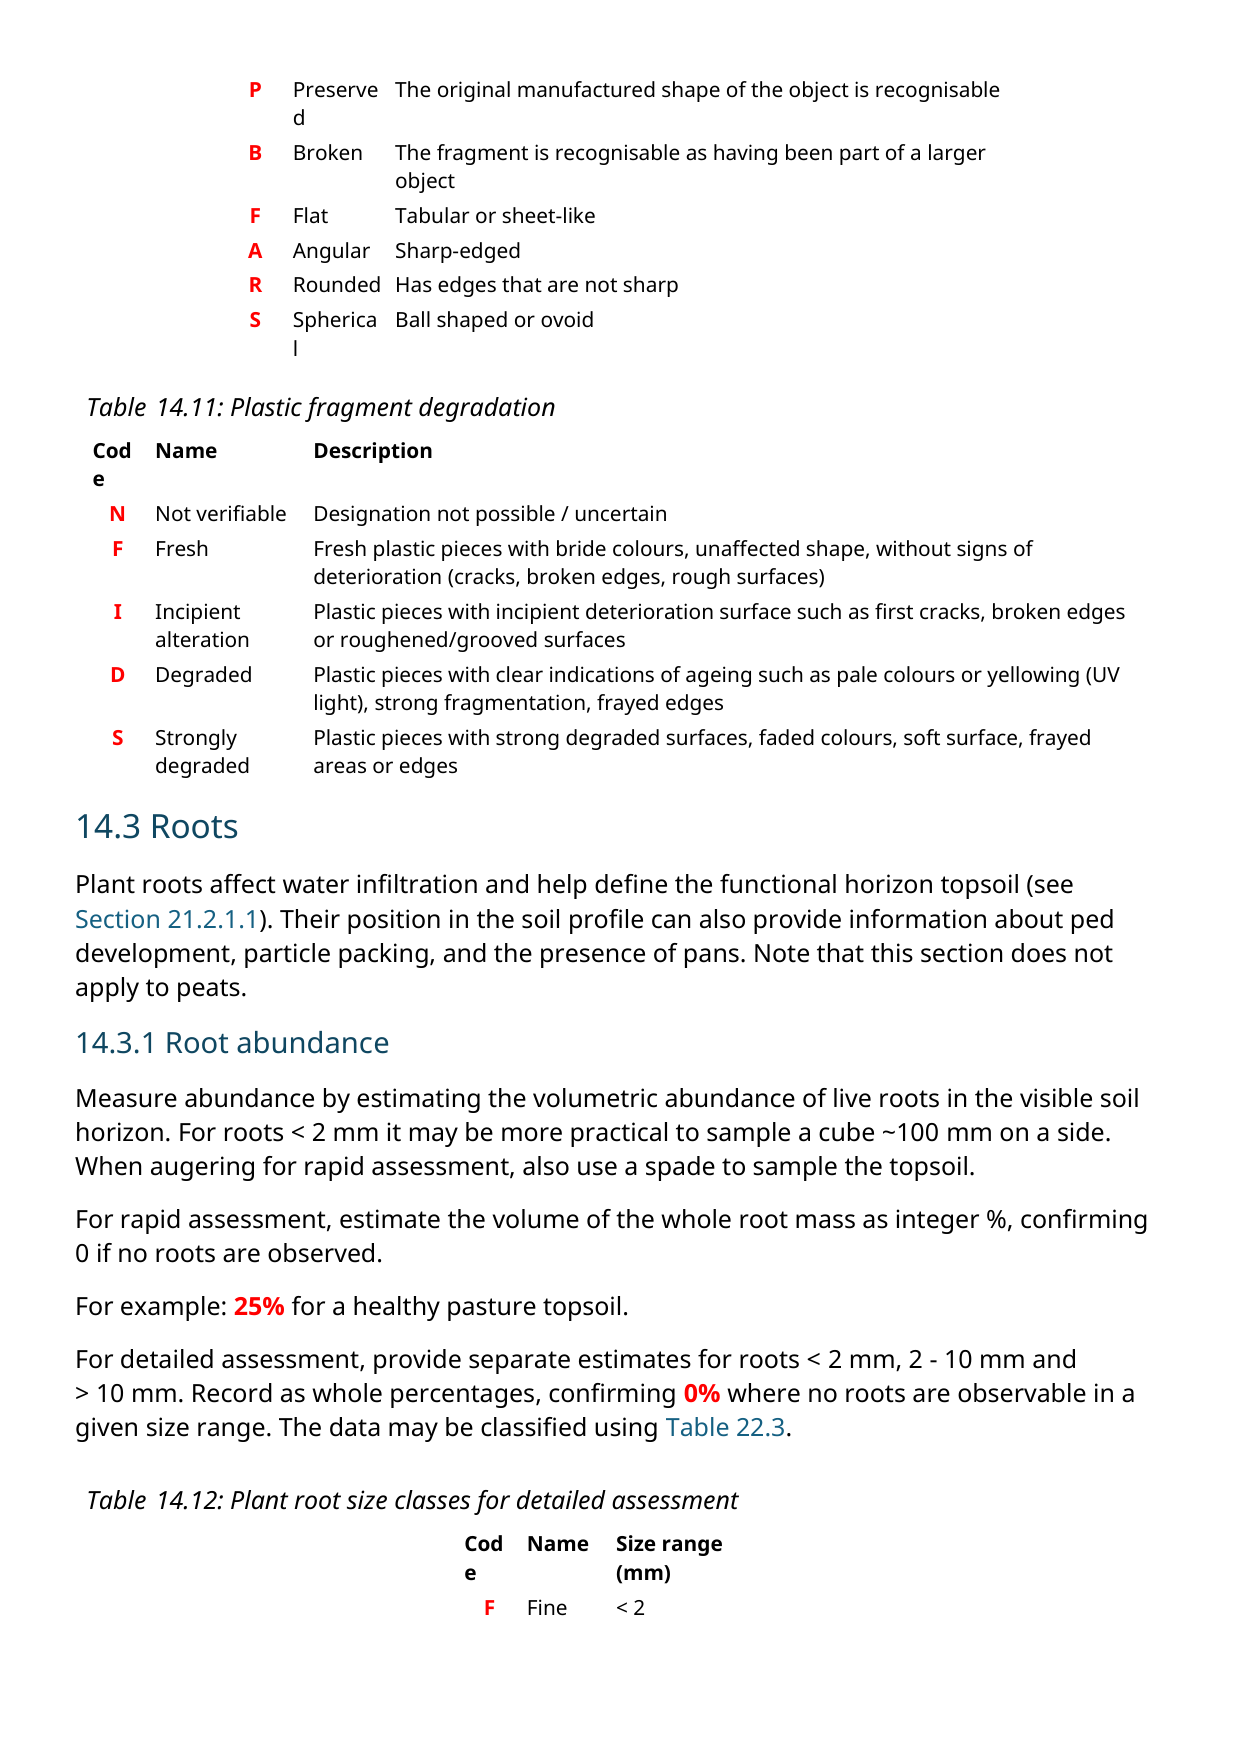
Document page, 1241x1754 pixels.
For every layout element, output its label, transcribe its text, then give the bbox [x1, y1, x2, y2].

text Measure abundance by estimating the volumetric abundance of live roots in the visible soil horizon. For roots < 2 mm it may be more practical to sample a cube ~100 mm on a side. When augering for rapid assessment, also use a spade to sample the topsoil. [75, 1081, 1165, 1183]
subtitle 14.3.1 Root abundance [75, 1022, 1165, 1062]
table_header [75, 1462, 1165, 1627]
text For example: 25% for a healthy pasture topsoil. [75, 1288, 1165, 1322]
text Plant roots affect water infiltration and help define the functional horizon topsoil (see Section 21.2.1.1). Their position in the soil profile can also provide information about ped development, particle packing, and the presence of pans. Note that this section does not apply to peats. [75, 867, 1165, 1003]
text For rapid assessment, estimate the volume of the whole root mass as integer %, confirming 0 if no roots are observed. [75, 1202, 1165, 1270]
text For detailed assessment, provide separate estimates for roots < 2 mm, 2 - 10 mm and > 10 mm. Record as whole percentages, confirming 0% where no roots are observable in a given size range. The data may be classified using Table 22.3. [75, 1341, 1165, 1443]
table_cell Table 14.11: Plastic fragment degradation [75, 369, 1165, 786]
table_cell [75, 75, 1165, 368]
subtitle 14.3 Roots [75, 803, 1165, 848]
